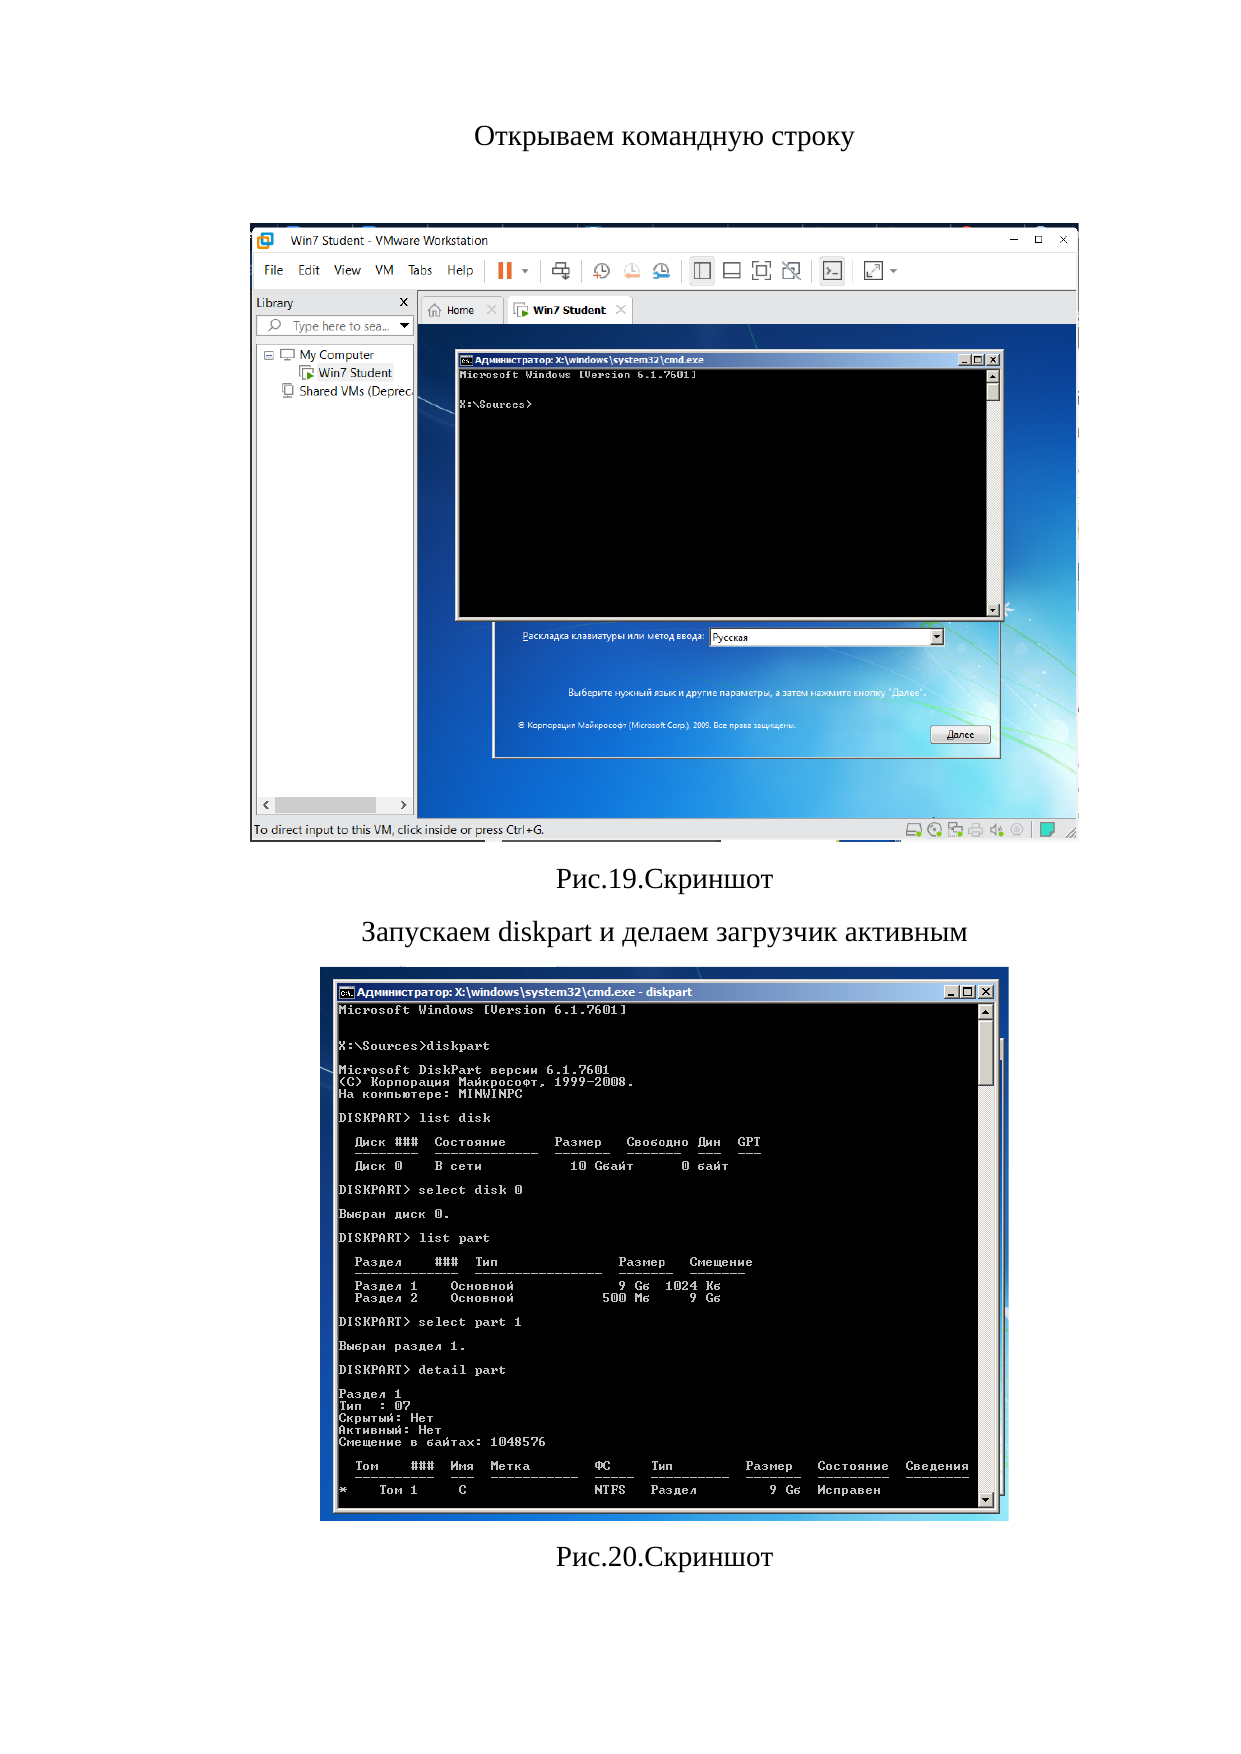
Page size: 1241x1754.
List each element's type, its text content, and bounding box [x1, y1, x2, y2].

picture [250, 223, 1079, 842]
text Открываем командную строку [177, 118, 1152, 152]
text Рис.19.Скриншот [177, 861, 1152, 894]
text Запускаем diskpart и делаем загрузчик активным [177, 914, 1152, 947]
text Рис.20.Скриншот [177, 1539, 1152, 1573]
picture [320, 966, 1009, 1521]
